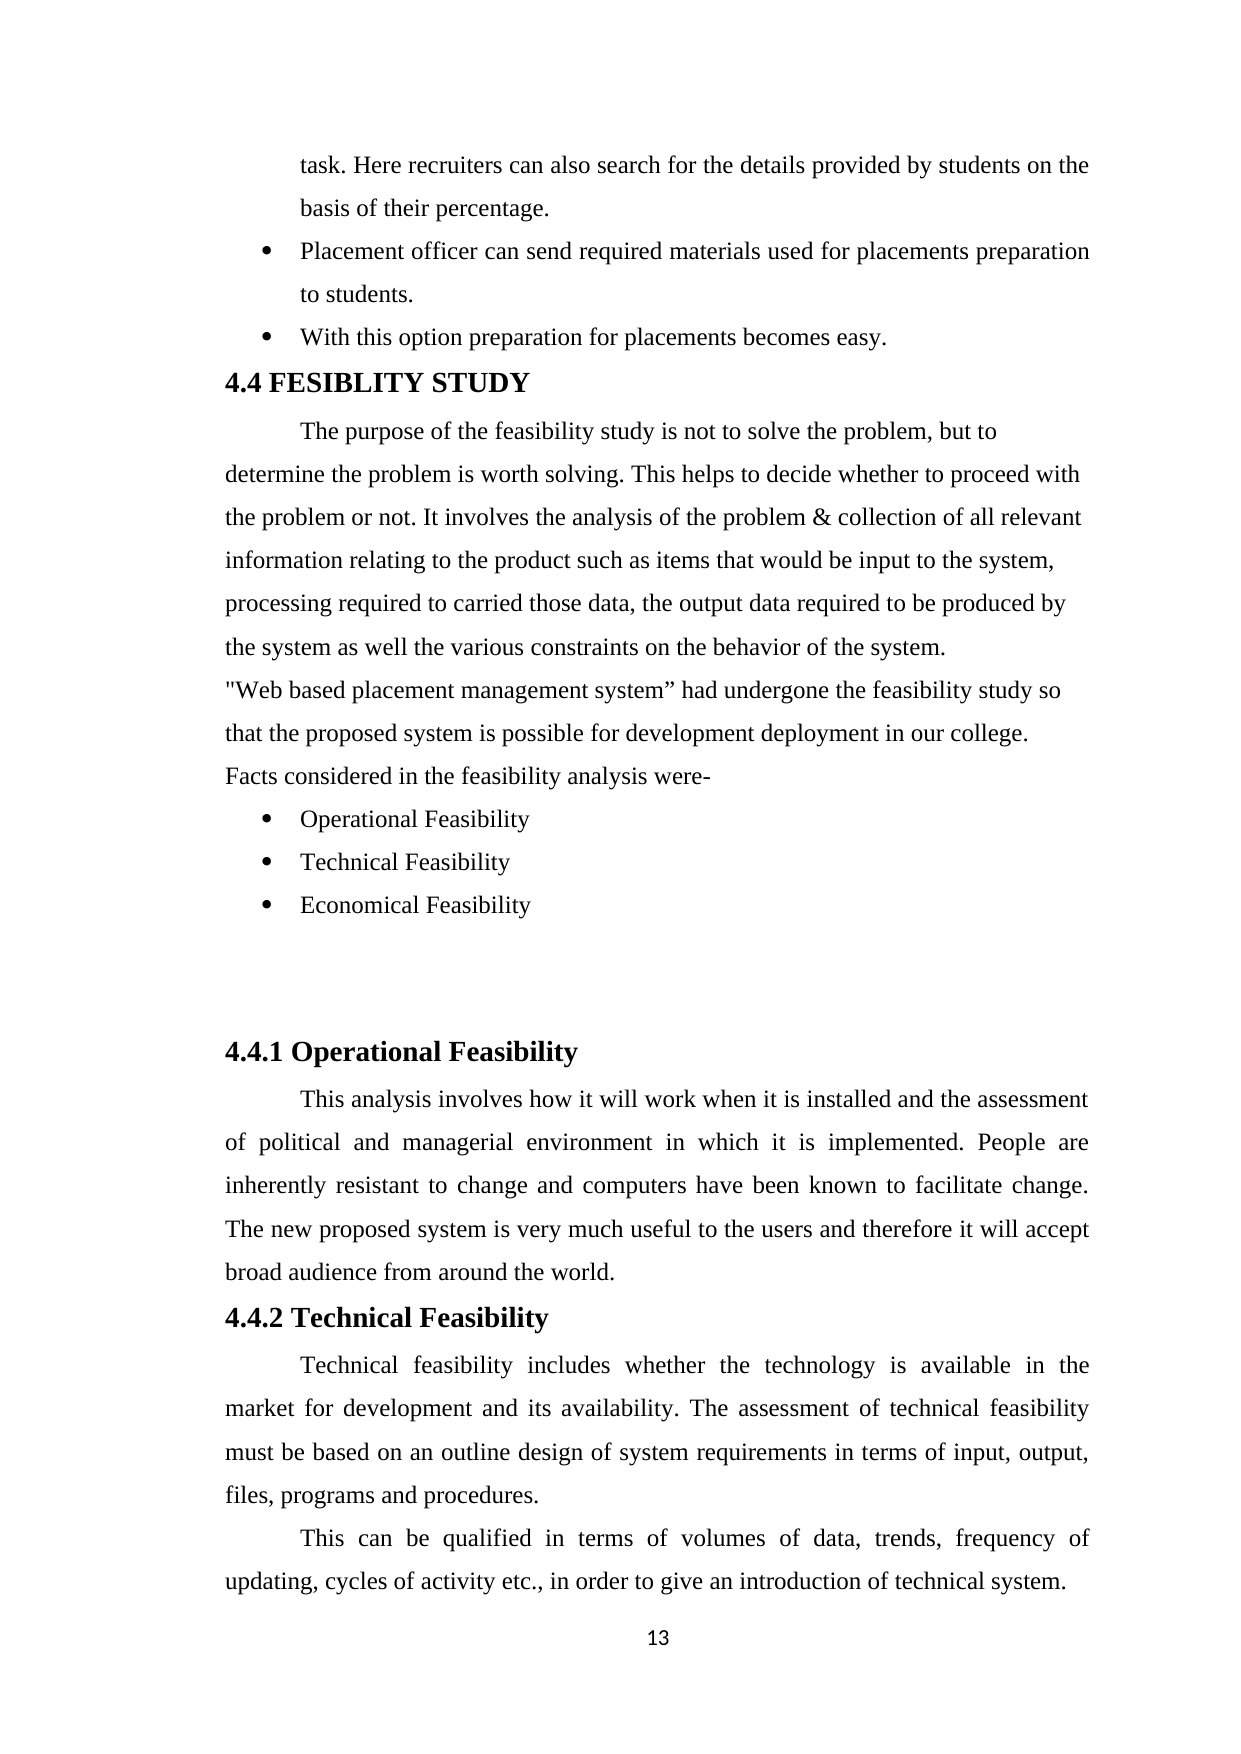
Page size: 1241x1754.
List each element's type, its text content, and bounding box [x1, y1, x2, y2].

list Technical Feasibility [262, 847, 1090, 876]
text 4.4.1 Operational Feasibility [225, 1034, 1090, 1068]
list Economical Feasibility [262, 890, 1090, 919]
list Operational Feasibility [262, 804, 1090, 833]
text Facts considered in the feasibility analysis were- [225, 761, 1090, 790]
text This can be qualified in terms of volumes of data, trends, frequency of updating, cycles of activity etc., in order to give an introduction of technical system. [225, 1523, 1090, 1595]
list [262, 150, 1090, 222]
text "Web based placement management system” had undergone the feasibility study so that the proposed system is possible for development deployment in our college. [225, 675, 1090, 747]
text This analysis involves how it will work when it is installed and the assessment of political and managerial environment in which it is implemented. People are inherently resistant to change and computers have been known to facilitate change. The new proposed system is very much useful to the users and therefore it will accept broad audience from around the world. [225, 1084, 1090, 1286]
list With this option preparation for placements becomes easy. [262, 322, 1090, 351]
text 4.4 FESIBLITY STUDY [225, 366, 1090, 399]
text 4.4.2 Technical Feasibility [225, 1300, 1090, 1333]
text The purpose of the feasibility study is not to solve the problem, but to determine the problem is worth solving. This helps to decide whether to proceed with the problem or not. It involves the analysis of the problem & collection of all relevant information relating to the product such as items that would be input to the system, processing required to carried those data, the output data required to be produced by the system as well the various constraints on the behavior of the system. [225, 416, 1090, 660]
text Technical feasibility includes whether the technology is available in the market for development and its availability. The assessment of technical feasibility must be based on an outline design of system requirements in terms of input, output, files, programs and procedures. [225, 1350, 1090, 1508]
list Placement officer can send required materials used for placements preparation to students. [262, 236, 1090, 308]
